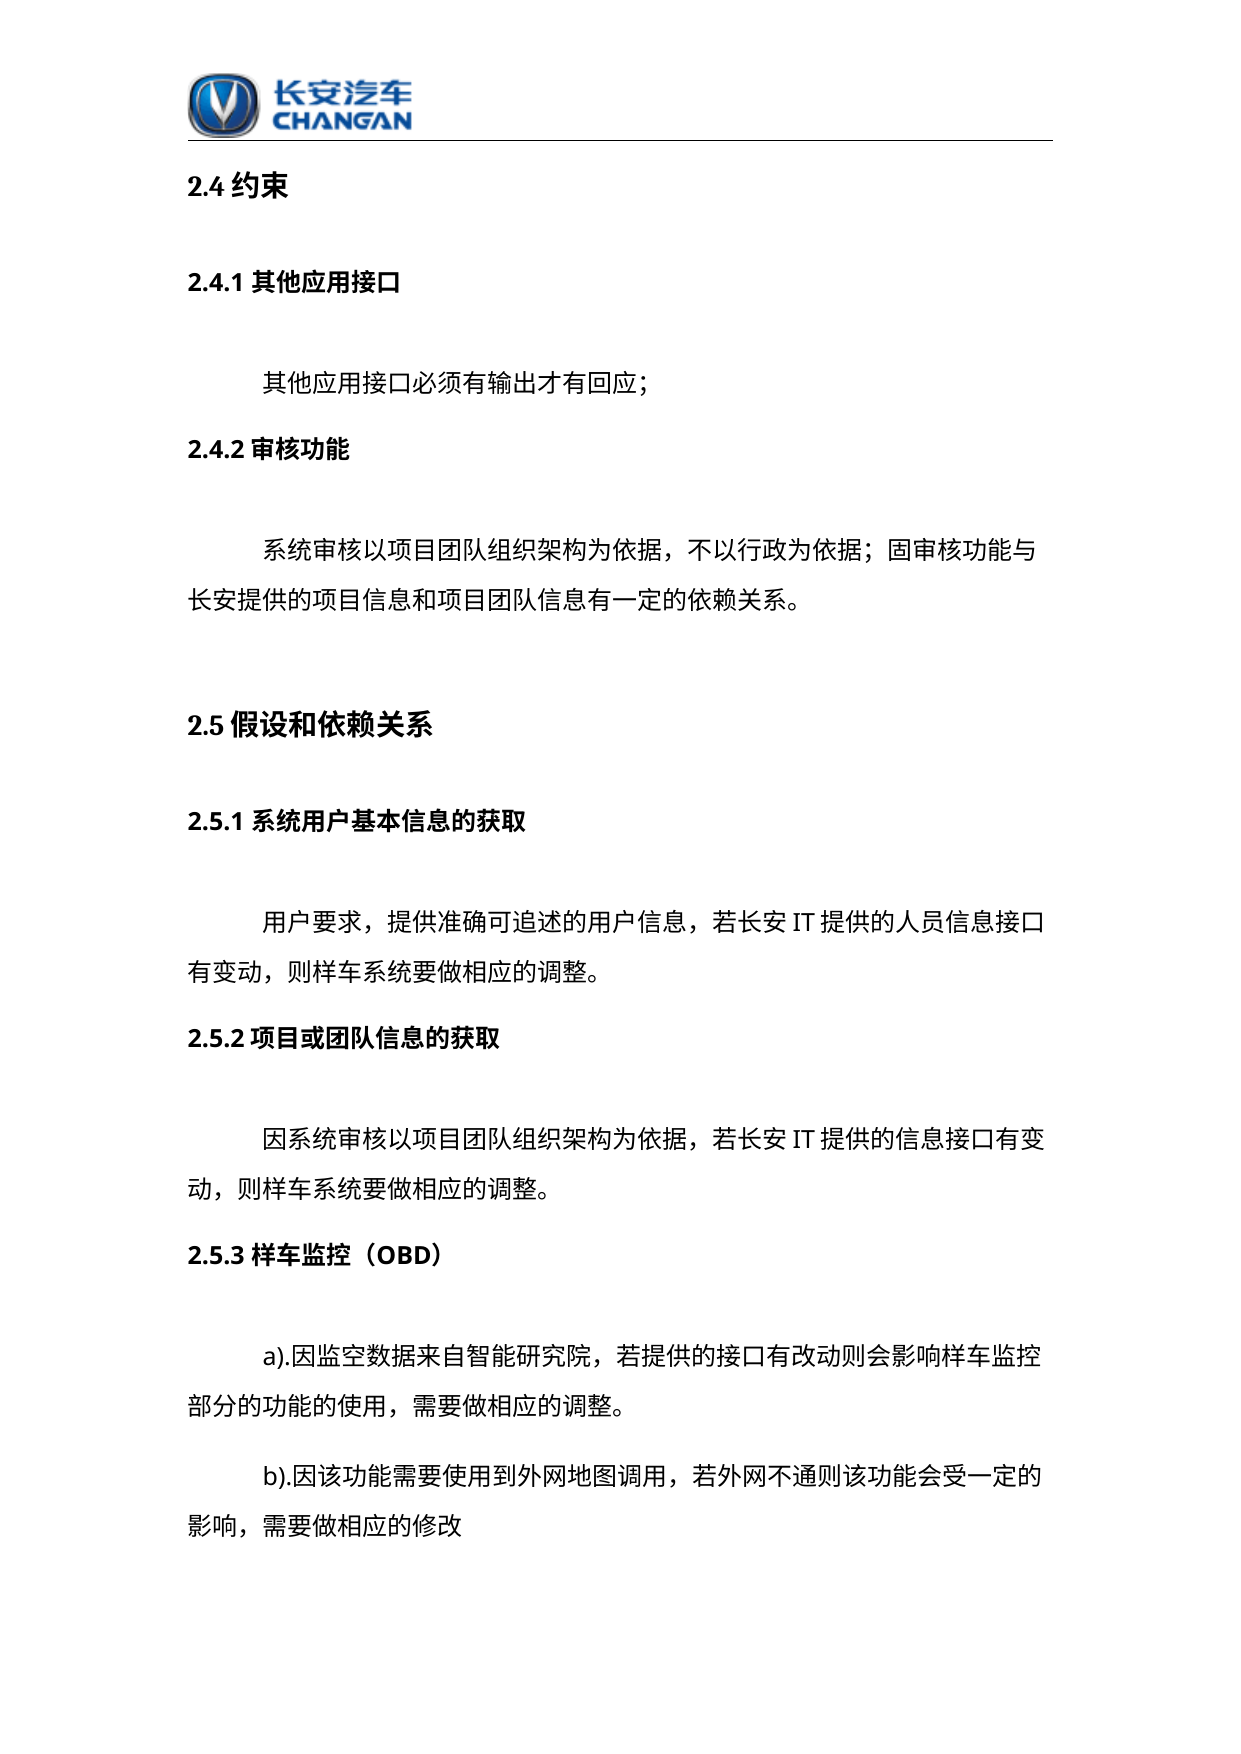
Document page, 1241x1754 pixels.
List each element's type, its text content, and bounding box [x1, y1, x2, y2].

text a).因监空数据来自智能研究院，若提供的接口有改动则会影响样车监控部分的功能的使用，需要做相应的调整。 [187, 1325, 1053, 1425]
picture [187, 73, 432, 138]
subtitle 2.5.3 样车监控（OBD） [187, 1235, 1053, 1271]
text 其他应用接口必须有输出才有回应； [187, 352, 1053, 402]
text 用户要求，提供准确可追述的用户信息，若长安IT提供的人员信息接口有变动，则样车系统要做相应的调整。 [187, 891, 1053, 991]
text 系统审核以项目团队组织架构为依据，不以行政为依据；固审核功能与长安提供的项目信息和项目团队信息有一定的依赖关系。 [187, 519, 1053, 619]
subtitle 2.4.2审核功能 [187, 429, 1053, 466]
subtitle 2.4.1 其他应用接口 [187, 262, 1053, 299]
subtitle 2.5假设和依赖关系 [187, 701, 1053, 743]
subtitle 2.5.2项目或团队信息的获取 [187, 1018, 1053, 1054]
text 因系统审核以项目团队组织架构为依据，若长安IT提供的信息接口有变动，则样车系统要做相应的调整。 [187, 1108, 1053, 1208]
subtitle 2.4约束 [187, 162, 1053, 204]
subtitle 2.5.1 系统用户基本信息的获取 [187, 801, 1053, 838]
text b).因该功能需要使用到外网地图调用，若外网不通则该功能会受一定的影响，需要做相应的修改 [187, 1446, 1053, 1546]
